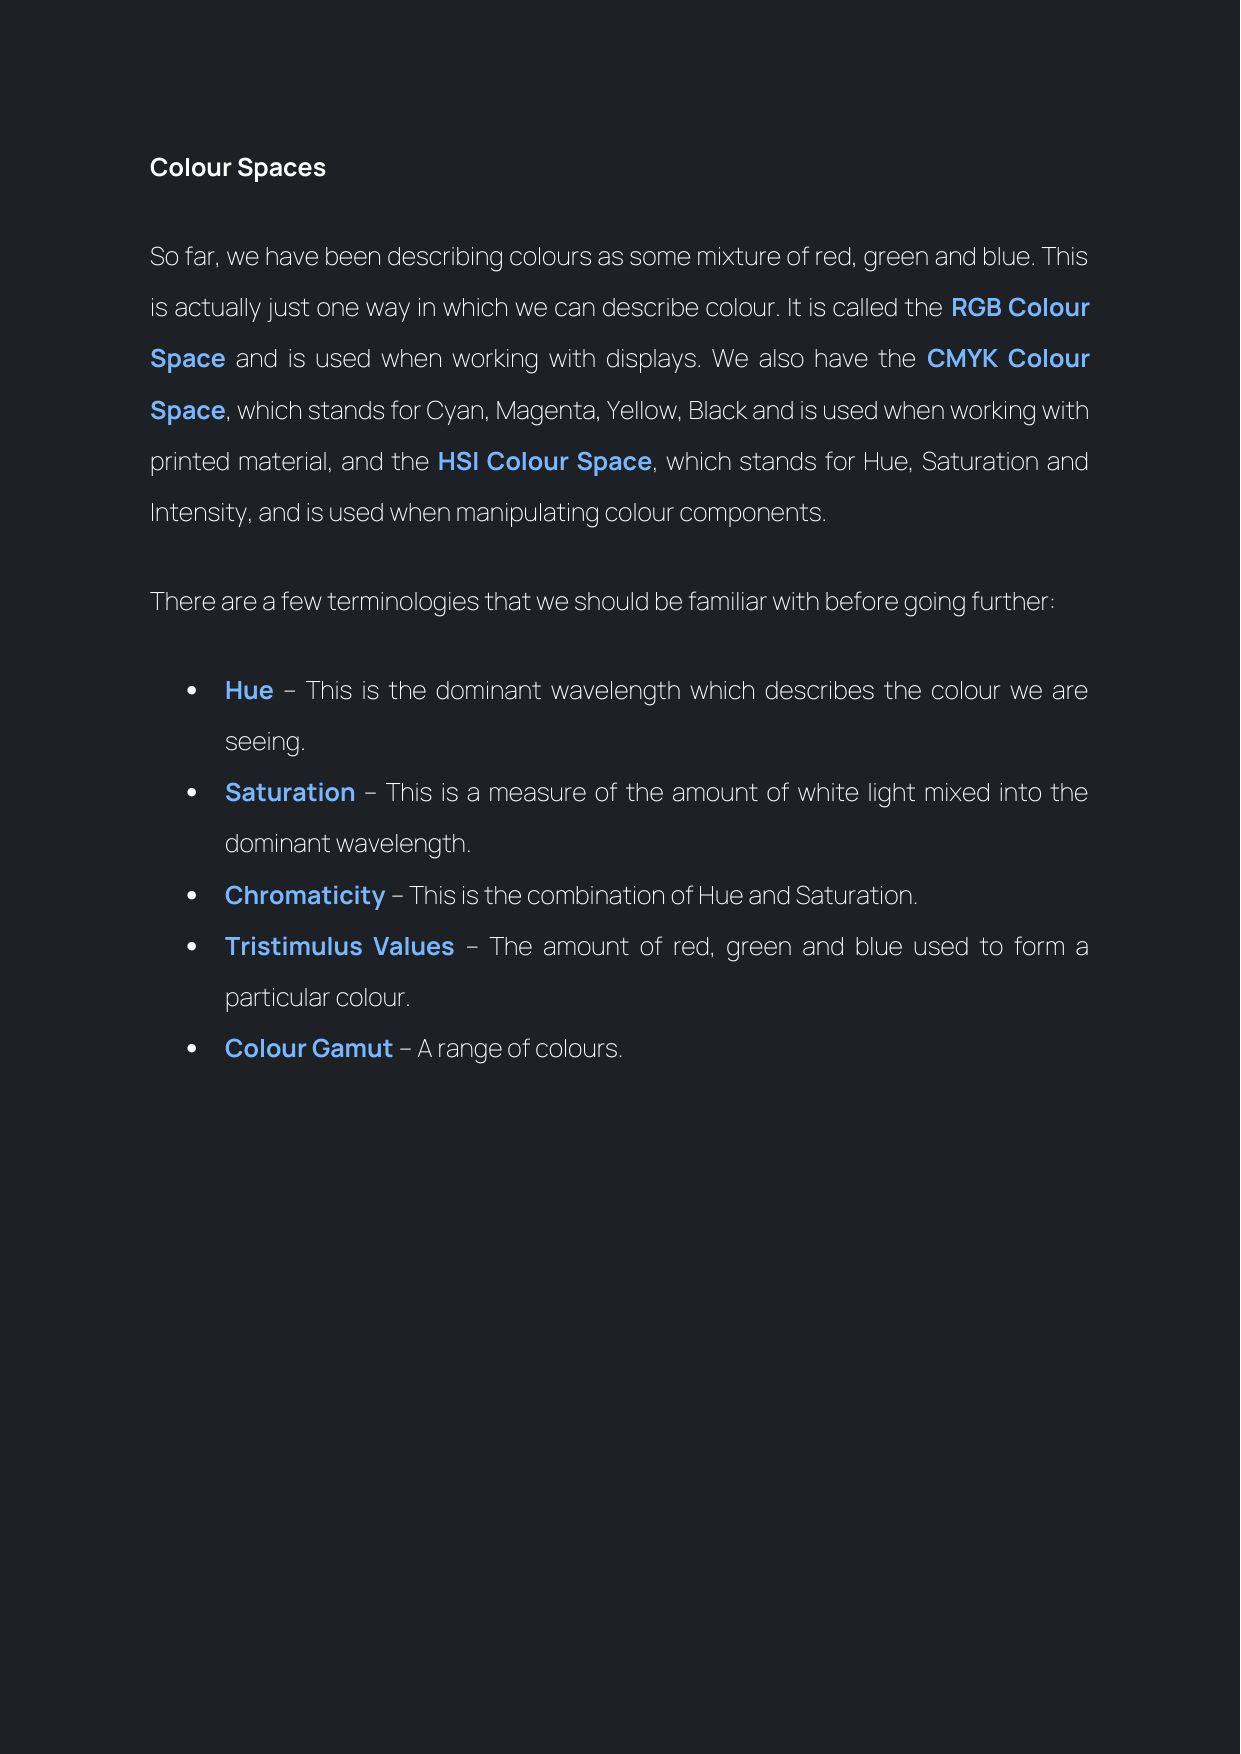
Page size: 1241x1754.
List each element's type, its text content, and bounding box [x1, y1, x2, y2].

list Colour Gamut – A range of colours. [187, 1031, 1090, 1065]
subtitle Colour Spaces [150, 150, 1090, 184]
list Saturation – This is a measure of the amount of white light mixed into the dominant wavelength. [187, 775, 1090, 860]
list Hue – This is the dominant wavelength which describes the colour we are seeing. [187, 672, 1090, 758]
list Tristimulus Values – The amount of red, green and blue used to form a particular colour. [187, 929, 1090, 1014]
list Chromaticity – This is the combination of Hue and Saturation. [187, 877, 1090, 912]
text There are a few terminologies that we should be familiar with before going further: [150, 584, 1090, 618]
text So far, we have been describing colours as some mixture of red, green and blue. This is actually just one way in which we can describe colour. It is called the RGB Colour Space and is used when working with displays. We also have the CMYK Colour Space, which stands for Cyan, Magenta, Yellow, Black and is used when working with printed material, and the HSI Colour Space, which stands for Hue, Saturation and Intensity, and is used when manipulating colour components. [150, 239, 1090, 529]
